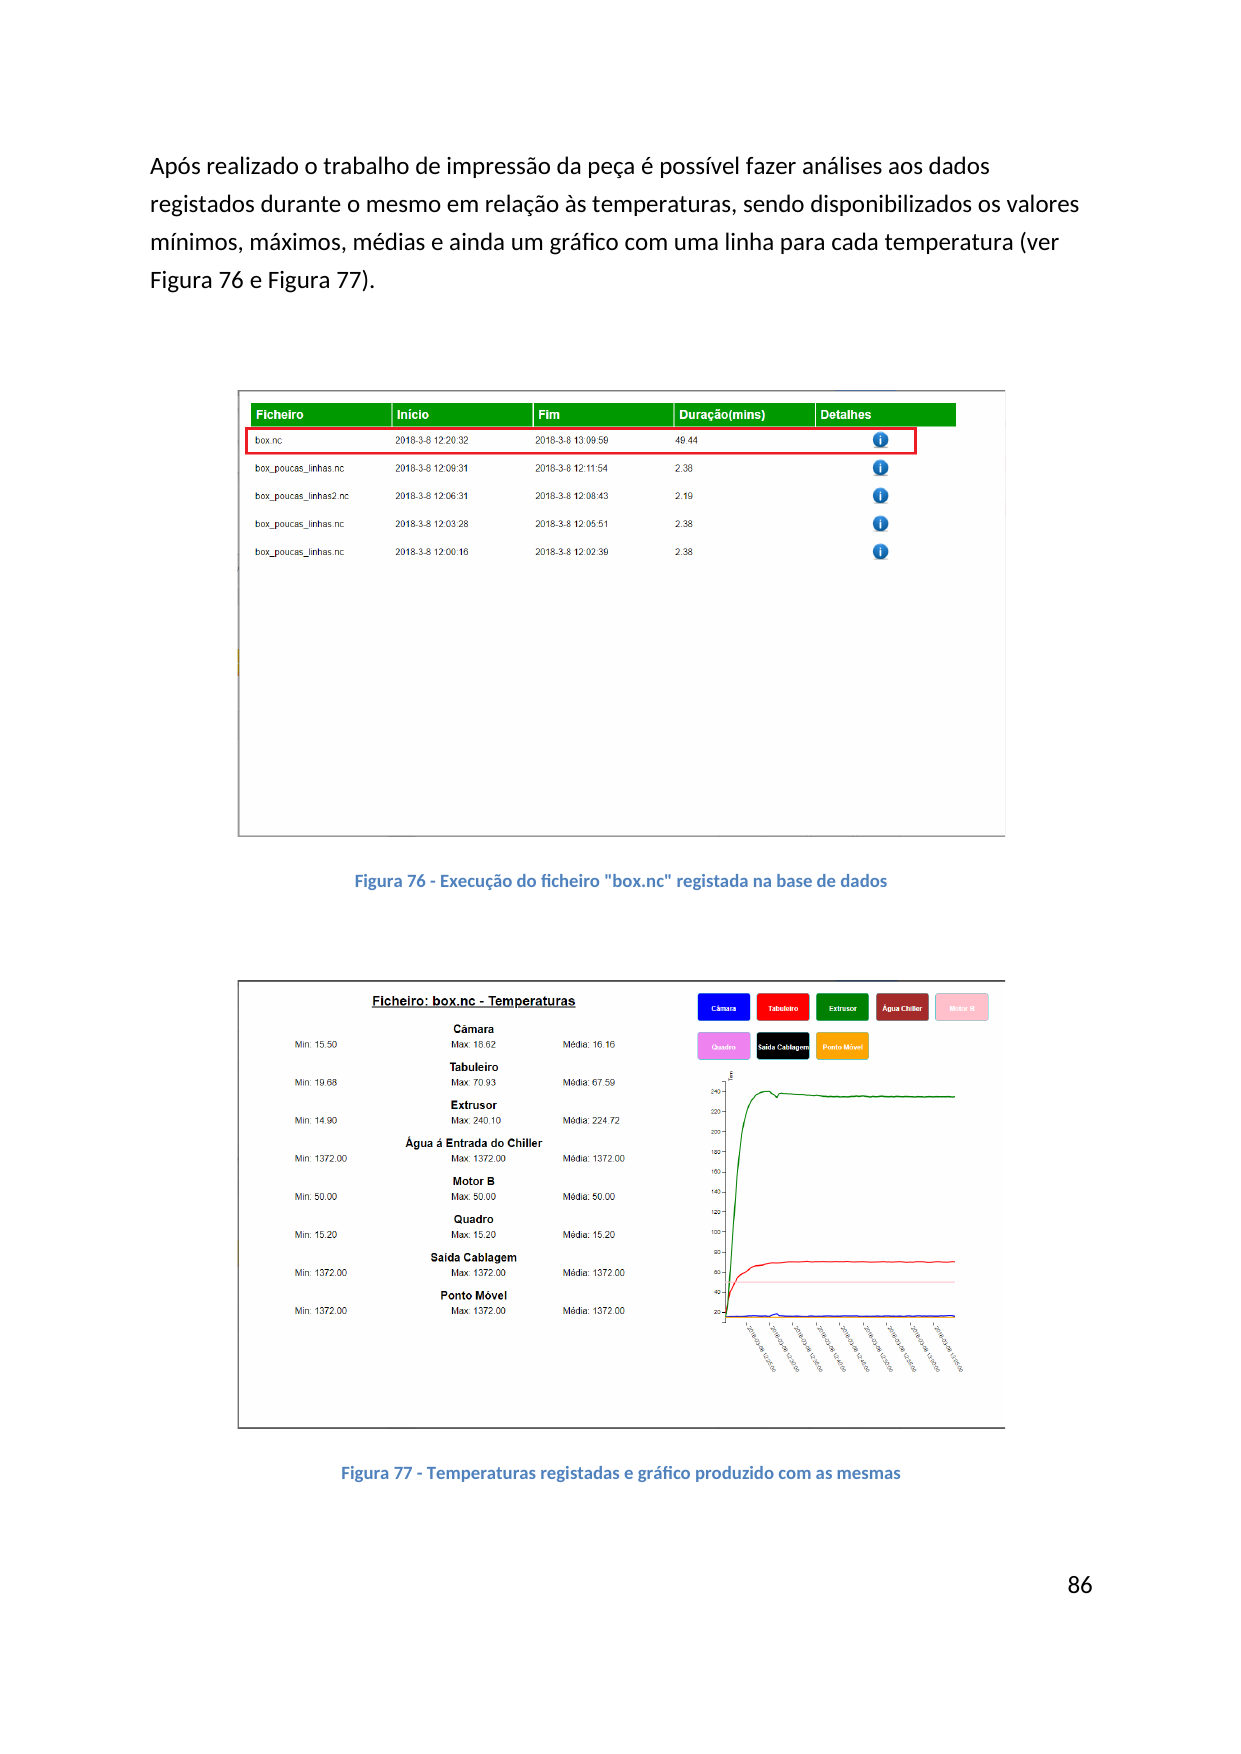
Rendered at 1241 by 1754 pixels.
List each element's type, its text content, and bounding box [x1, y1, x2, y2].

picture [237, 390, 1005, 837]
picture [237, 980, 1005, 1429]
text Após realizado o trabalho de impressão da peça é possível fazer análises aos dados registados durante o mesmo em relação às temperaturas, sendo disponibilizados os valores mínimos, máximos, médias e ainda um gráfico com uma linha para cada temperatura (ver Figura 76 e Figura 77). [150, 150, 1092, 295]
